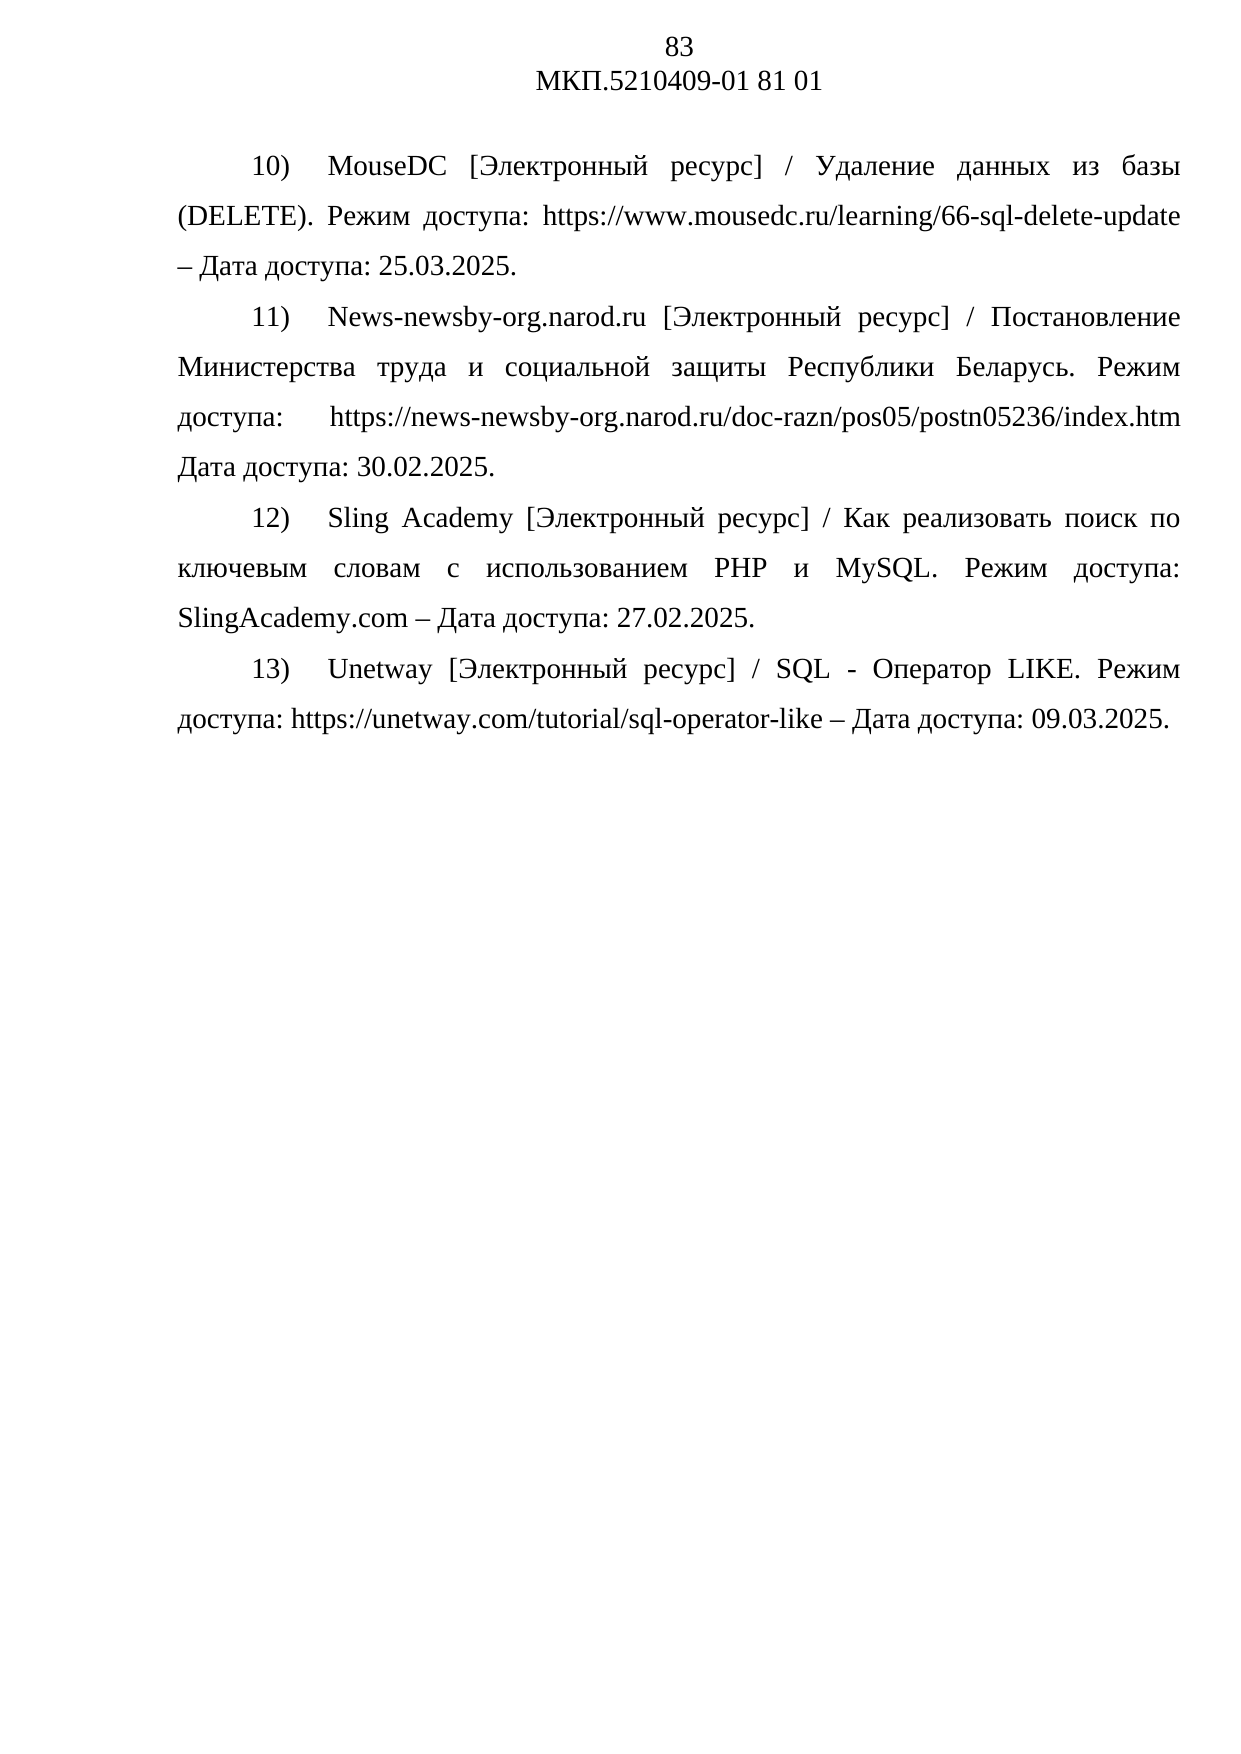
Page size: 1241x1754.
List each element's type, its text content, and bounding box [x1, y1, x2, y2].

list Sling Academy [Электронный ресурс] / Как реализовать поиск по ключевым словам с использованием PHP и MySQL. Режим доступа: SlingAcademy.com – Дата доступа: 27.02.2025. [177, 500, 1181, 634]
list News-newsby-org.narod.ru [Электронный ресурс] / Постановление Министерства труда и социальной защиты Республики Беларусь. Режим доступа: https://news-newsby-org.narod.ru/doc-razn/pos05/postn05236/index.htm Дата доступа: 30.02.2025. [177, 299, 1181, 483]
list MouseDC [Электронный ресурс] / Удаление данных из базы (DELETE). Режим доступа: https://www.mousedc.ru/learning/66-sql-delete-update – Дата доступа: 25.03.2025. [177, 148, 1181, 282]
list Unetway [Электронный ресурс] / SQL - Оператор LIKE. Режим доступа: https://unetway.com/tutorial/sql-operator-like – Дата доступа: 09.03.2025. [177, 651, 1181, 735]
